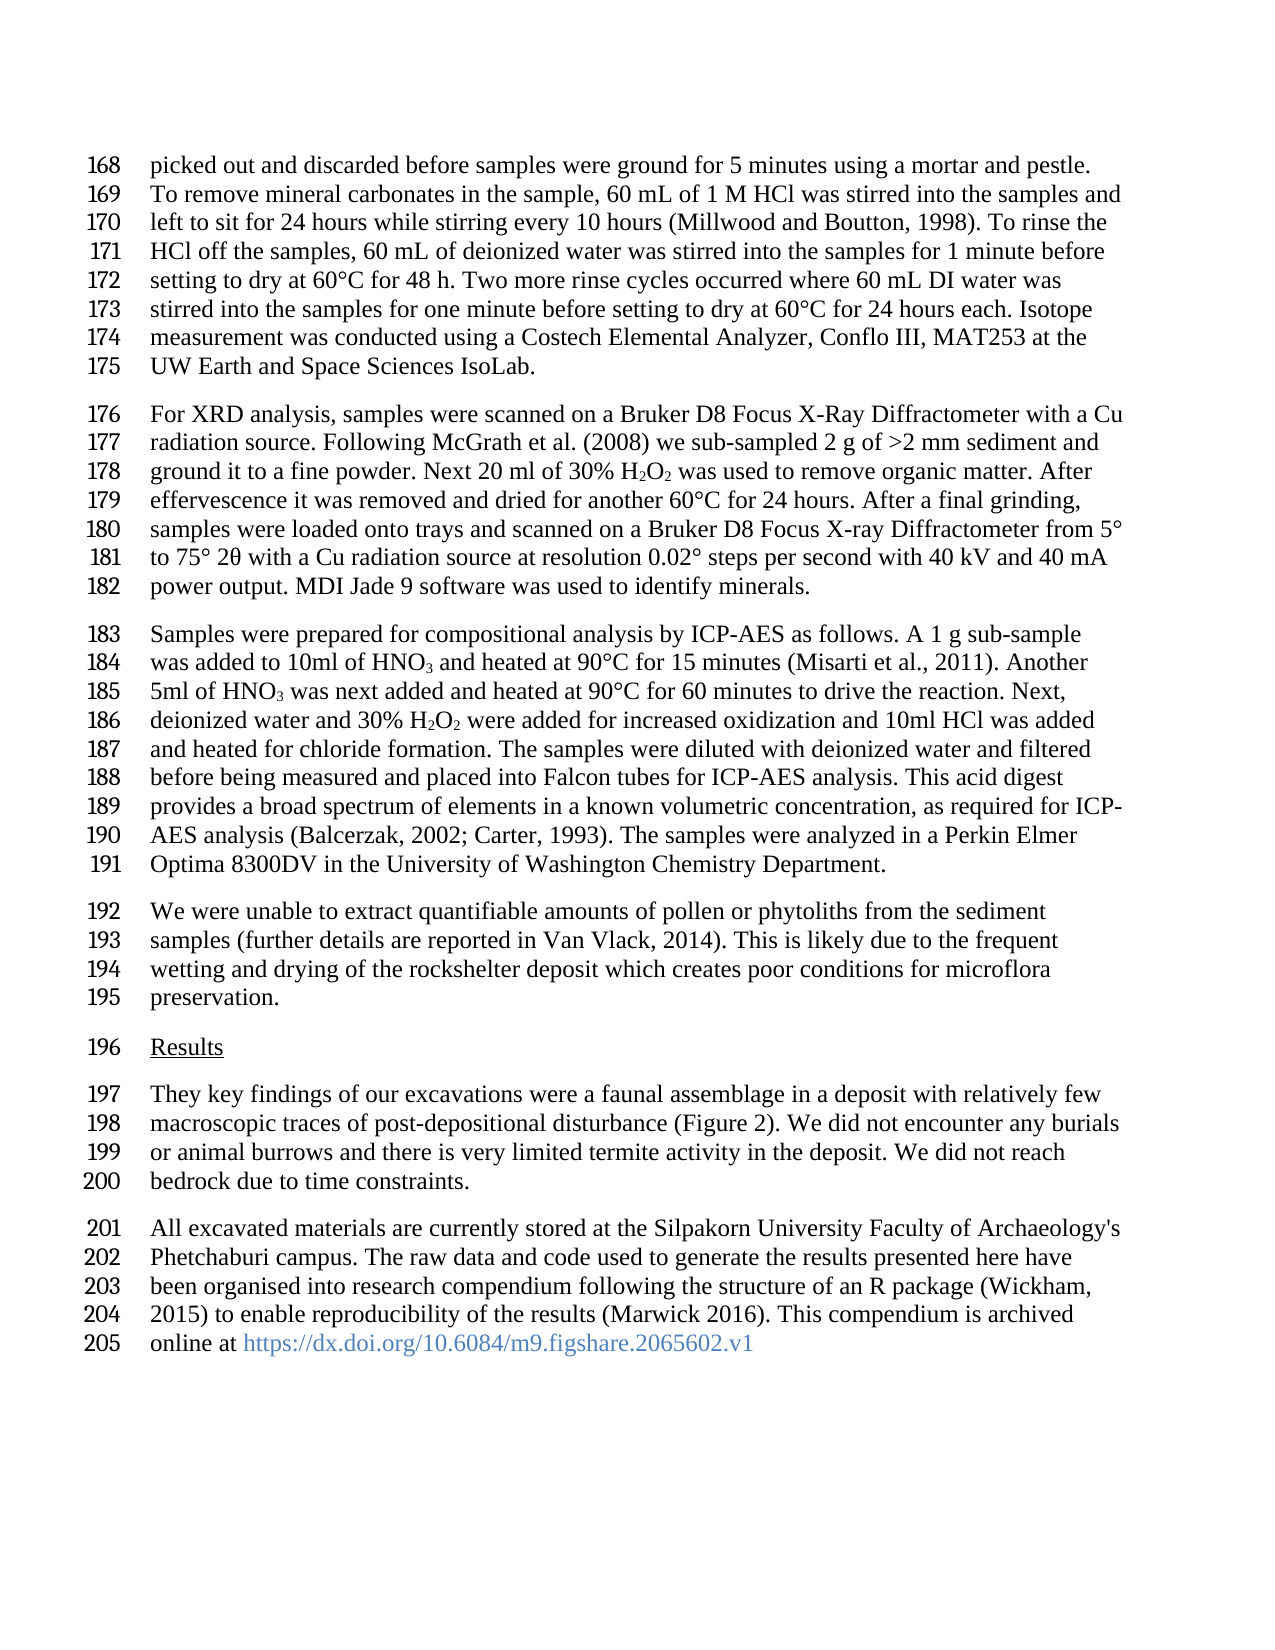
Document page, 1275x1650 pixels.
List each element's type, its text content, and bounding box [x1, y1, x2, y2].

text Samples were prepared for compositional analysis by ICP-AES as follows. A 1 g sub-sample was added to 10ml of HNO3 and heated at 90°C for 15 minutes (Misarti et al., 2011). Another 5ml of HNO3 was next added and heated at 90°C for 60 minutes to drive the reaction. Next, deionized water and 30% H2O2 were added for increased oxidization and 10ml HCl was added and heated for chloride formation. The samples were diluted with deionized water and filtered before being measured and placed into Falcon tubes for ICP-AES analysis. This acid digest provides a broad spectrum of elements in a known volumetric concentration, as required for ICP-AES analysis (Balcerzak, 2002; Carter, 1993). The samples were analyzed in a Perkin Elmer Optima 8300DV in the University of Washington Chemistry Department. [150, 619, 1125, 877]
text We were unable to extract quantifiable amounts of pollen or phytoliths from the sediment samples (further details are reported in Van Vlack, 2014). This is likely due to the frequent wetting and drying of the rockshelter deposit which creates poor conditions for microflora preservation. [150, 896, 1125, 1011]
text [150, 150, 1125, 380]
text All excavated materials are currently stored at the Silpakorn University Faculty of Archaeology's Phetchaburi campus. The raw data and code used to generate the results presented here have been organised into research compendium following the structure of an R package (Wickham, 2015) to enable reproducibility of the results (Marwick 2016). This compendium is archived online at https://dx.doi.org/10.6084/m9.figshare.2065602.v1 [150, 1213, 1125, 1357]
text For XRD analysis, samples were scanned on a Bruker D8 Focus X-Ray Diffractometer with a Cu radiation source. Following McGrath et al. (2008) we sub-sampled 2 g of >2 mm sediment and ground it to a fine powder. Next 20 ml of 30% H2O2 was used to remove organic matter. After effervescence it was removed and dried for another 60°C for 24 hours. After a final grinding, samples were loaded onto trays and scanned on a Bruker D8 Focus X-ray Diffractometer from 5° to 75° 2θ with a Cu radiation source at resolution 0.02° steps per second with 40 kV and 40 mA power output. MDI Jade 9 software was used to identify minerals. [150, 399, 1125, 600]
text They key findings of our excavations were a faunal assemblage in a deposit with relatively few macroscopic traces of post-depositional disturbance (Figure 2). We did not encounter any burials or animal burrows and there is very limited termite activity in the deposit. We did not reach bedrock due to time constraints. [150, 1079, 1125, 1194]
subtitle Results [150, 1032, 1125, 1061]
